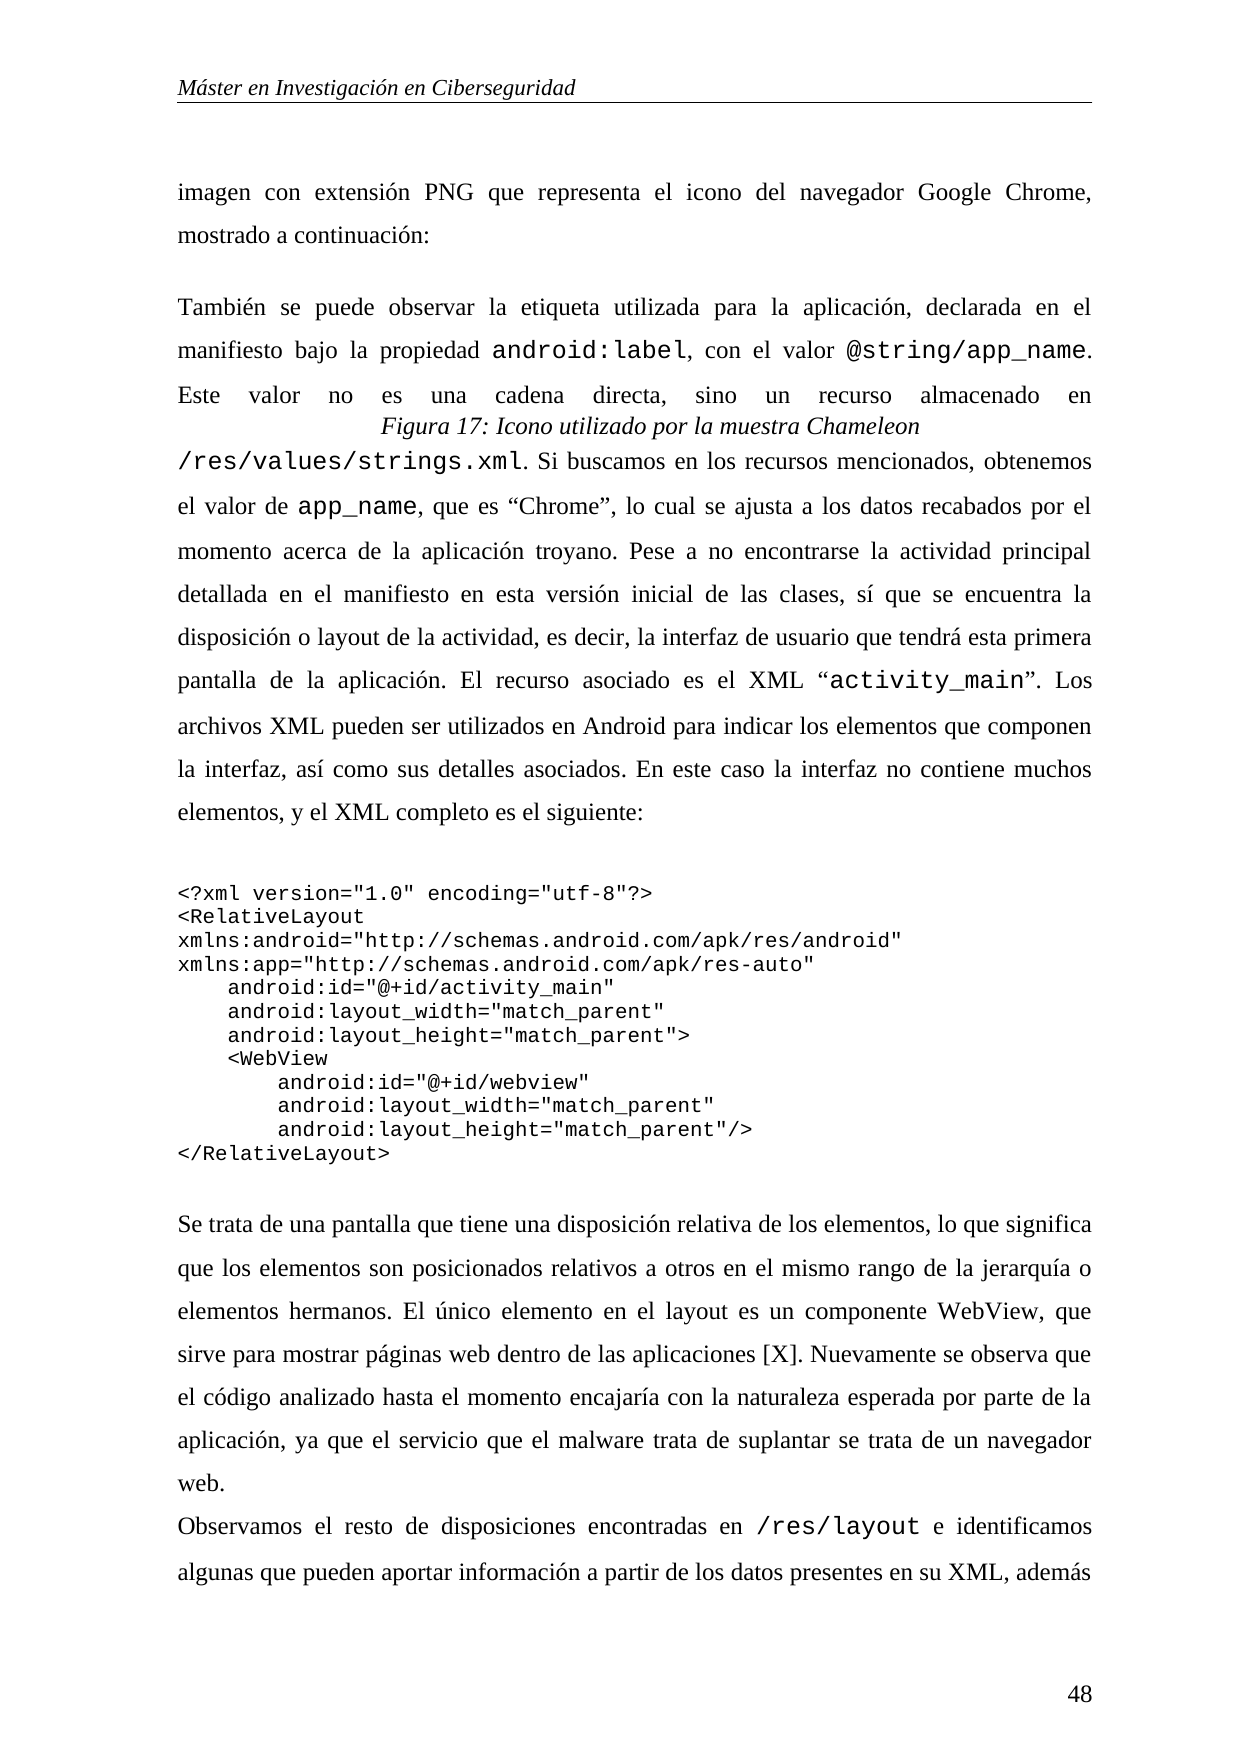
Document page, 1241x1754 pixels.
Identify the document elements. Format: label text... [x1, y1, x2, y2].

text Se trata de una pantalla que tiene una disposición relativa de los elementos, lo que significa que los elementos son posicionados relativos a otros en el mismo rango de la jerarquía o elementos hermanos. El único elemento en el layout es un componente WebView, que sirve para mostrar páginas web dentro de las aplicaciones [X]. Nuevamente se observa que el código analizado hasta el momento encajaría con la naturaleza esperada por parte de la aplicación, ya que el servicio que el malware trata de suplantar se trata de un navegador web. [177, 1209, 1092, 1497]
text <?xml version="1.0" encoding="utf-8"?> <RelativeLayout xmlns:android="http://schemas.android.com/apk/res/android" xmlns:app="http://schemas.android.com/apk/res-auto" android:id="@+id/activity_main" android:layout_width="match_parent" android:layout_height="match_parent"> <WebView android:id="@+id/webview" android:layout_width="match_parent" android:layout_height="match_parent"/> </RelativeLayout> [177, 883, 1092, 1166]
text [177, 1511, 1092, 1585]
text También se puede observar la etiqueta utilizada para la aplicación, declarada en el manifiesto bajo la propiedad android:label, con el valor @string/app_name. Este valor no es una cadena directa, sino un recurso almacenado en /res/values/strings.xml. Si buscamos en los recursos mencionados, obtenemos el valor de app_name, que es “Chrome”, lo cual se ajusta a los datos recabados por el momento acerca de la aplicación troyano. Pese a no encontrarse la actividad principal detallada en el manifiesto en esta versión inicial de las clases, sí que se encuentra la disposición o layout de la actividad, es decir, la interfaz de usuario que tendrá esta primera pantalla de la aplicación. El recurso asociado es el XML “activity_main”. Los archivos XML pueden ser utilizados en Android para indicar los elementos que componen la interfaz, así como sus detalles asociados. En este caso la interfaz no contiene muchos elementos, y el XML completo es el siguiente: [177, 292, 1092, 826]
